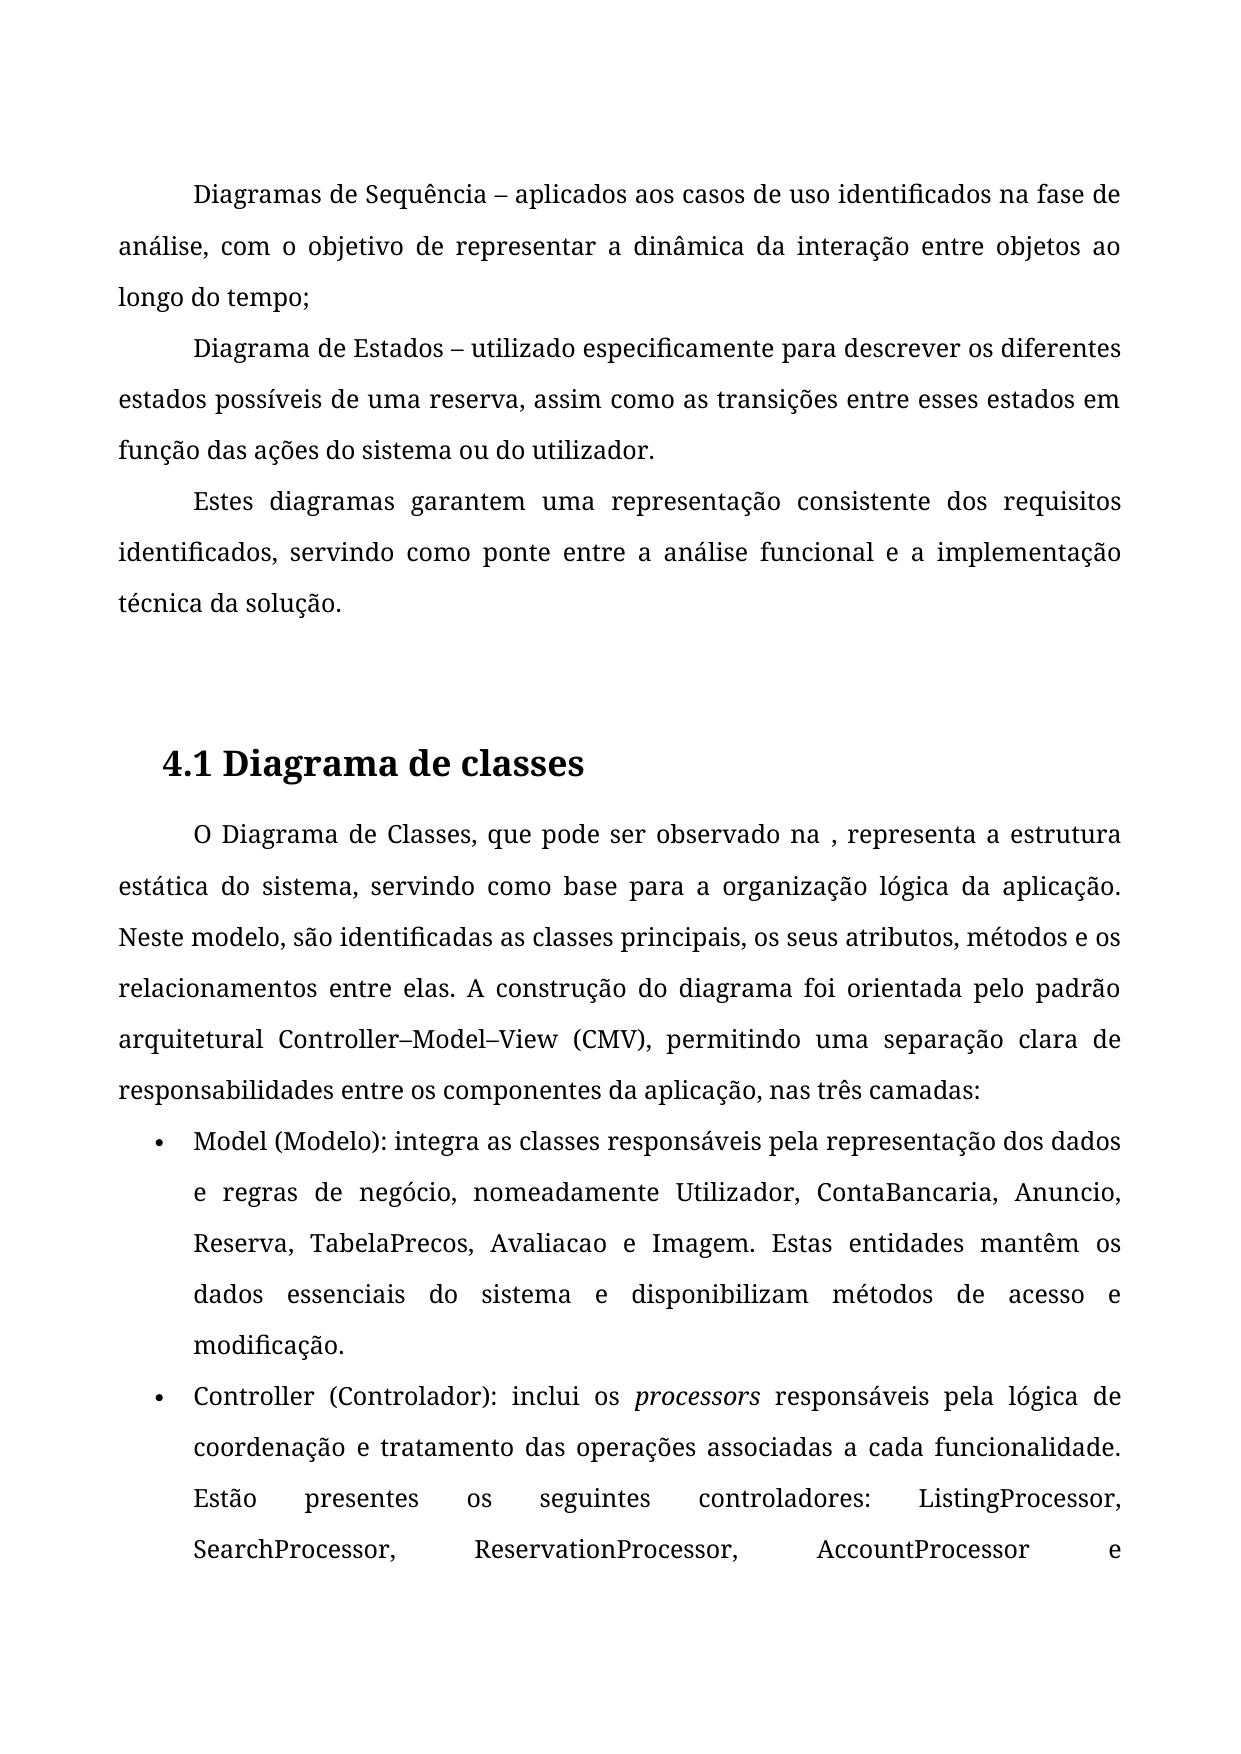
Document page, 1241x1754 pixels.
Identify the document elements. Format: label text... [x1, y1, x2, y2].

text Diagramas de Sequência – aplicados aos casos de uso identificados na fase de análise, com o objetivo de representar a dinâmica da interação entre objetos ao longo do tempo; [118, 177, 1122, 313]
list Model (Modelo): integra as classes responsáveis pela representação dos dados e regras de negócio, nomeadamente Utilizador, ContaBancaria, Anuncio, Reserva, TabelaPrecos, Avaliacao e Imagem. Estas entidades mantêm os dados essenciais do sistema e disponibilizam métodos de acesso e modificação. [156, 1123, 1122, 1362]
text Estes diagramas garantem uma representação consistente dos requisitos identificados, servindo como ponte entre a análise funcional e a implementação técnica da solução. [118, 483, 1122, 619]
text O Diagrama de Classes, que pode ser observado na Figura 12, representa a estrutura estática do sistema, servindo como base para a organização lógica da aplicação. Neste modelo, são identificadas as classes principais, os seus atributos, métodos e os relacionamentos entre elas. A construção do diagrama foi orientada pelo padrão arquitetural Controller–Model–View (CMV), permitindo uma separação clara de responsabilidades entre os componentes da aplicação, nas três camadas: [118, 817, 1122, 1106]
subtitle Diagrama de classes [162, 739, 1122, 787]
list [156, 1379, 1122, 1566]
text Diagrama de Estados – utilizado especificamente para descrever os diferentes estados possíveis de uma reserva, assim como as transições entre esses estados em função das ações do sistema ou do utilizador. [118, 330, 1122, 466]
